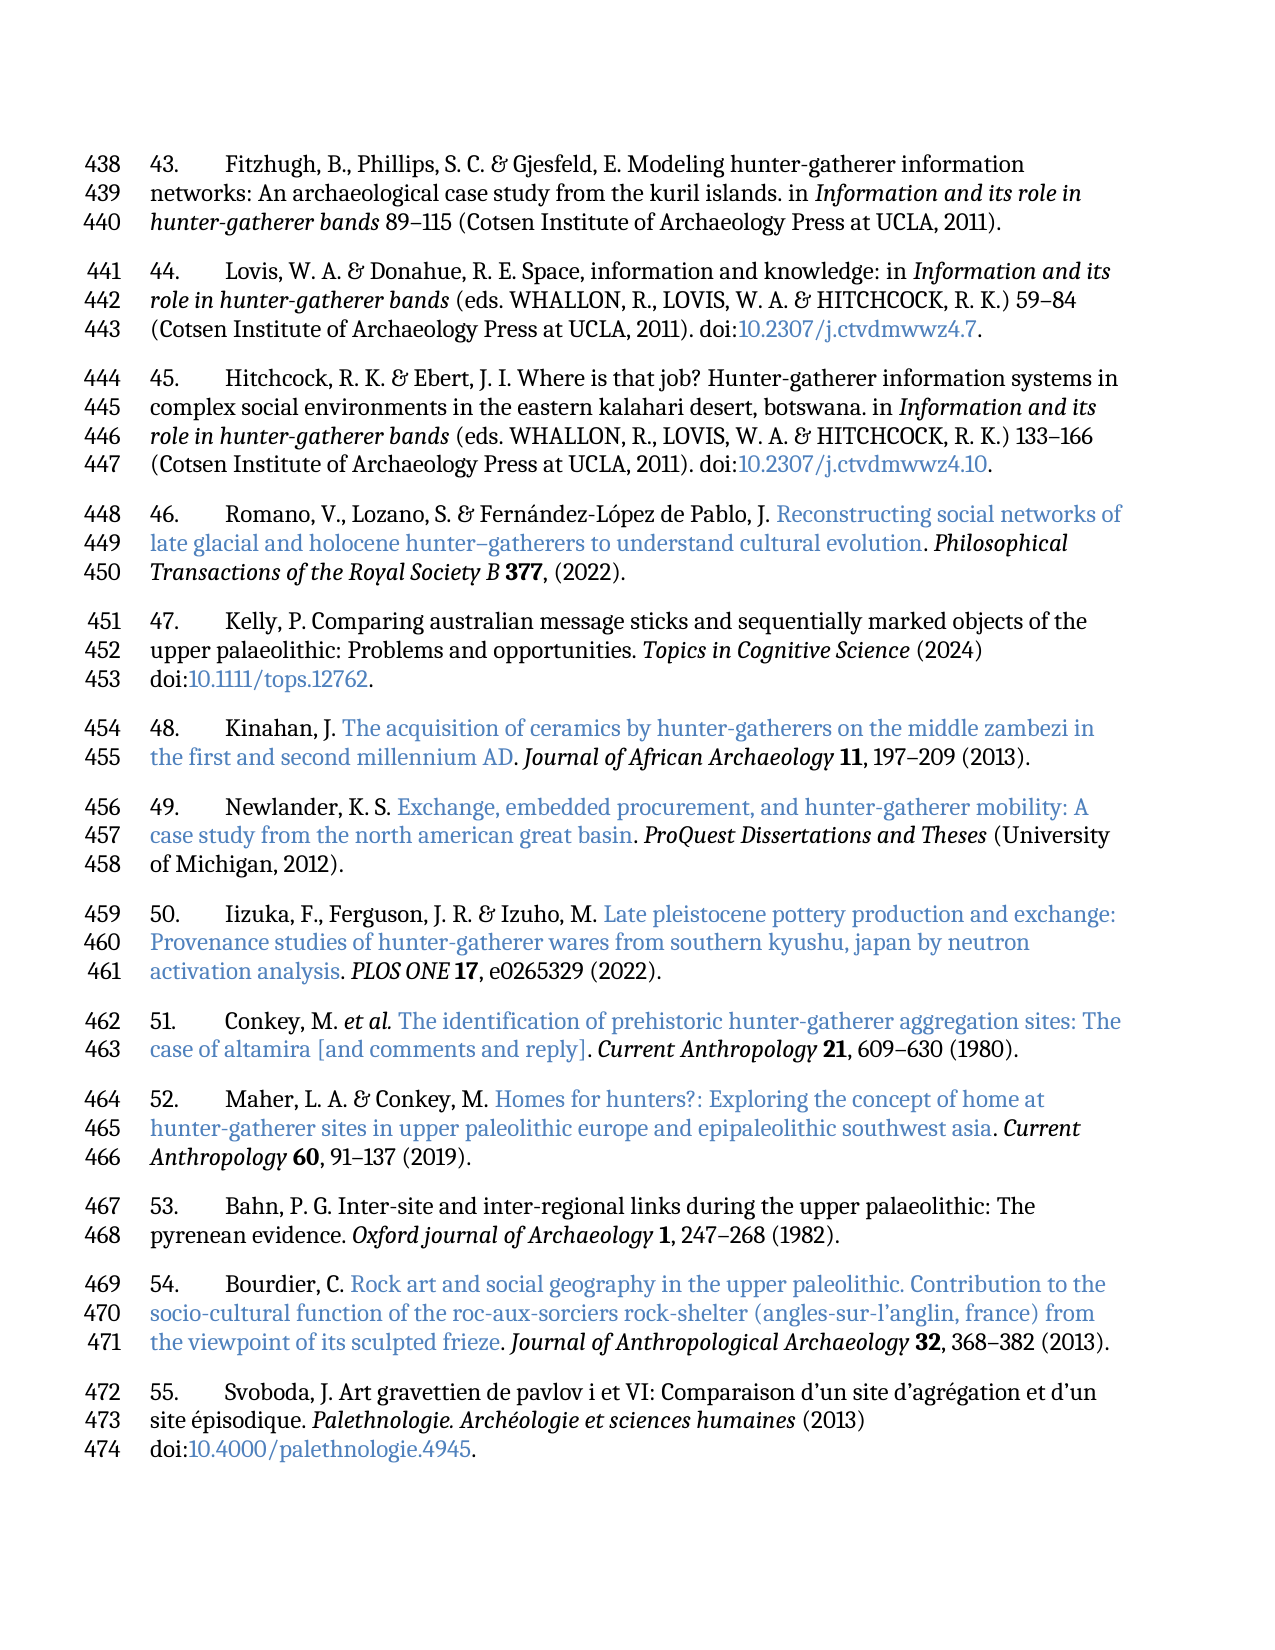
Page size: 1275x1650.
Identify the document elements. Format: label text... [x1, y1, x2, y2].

text 45. Hitchcock, R. K. & Ebert, J. I. Where is that job? Hunter-gatherer information systems in complex social environments in the eastern kalahari desert, botswana. in Information and its role in hunter-gatherer bands (eds. WHALLON, R., LOVIS, W. A. & HITCHCOCK, R. K.) 133–166 (Cotsen Institute of Archaeology Press at UCLA, 2011). doi:10.2307/j.ctvdmwwz4.10. [150, 364, 1125, 479]
text 44. Lovis, W. A. & Donahue, R. E. Space, information and knowledge: in Information and its role in hunter-gatherer bands (eds. WHALLON, R., LOVIS, W. A. & HITCHCOCK, R. K.) 59–84 (Cotsen Institute of Archaeology Press at UCLA, 2011). doi:10.2307/j.ctvdmwwz4.7. [150, 257, 1125, 343]
text 48. Kinahan, J. The acquisition of ceramics by hunter-gatherers on the middle zambezi in the first and second millennium AD. Journal of African Archaeology 11, 197–209 (2013). [150, 714, 1125, 772]
text 49. Newlander, K. S. Exchange, embedded procurement, and hunter-gatherer mobility: A case study from the north american great basin. ProQuest Dissertations and Theses (University of Michigan, 2012). [150, 792, 1125, 879]
text 51. Conkey, M. et al. The identification of prehistoric hunter-gatherer aggregation sites: The case of altamira [and comments and reply]. Current Anthropology 21, 609–630 (1980). [150, 1007, 1125, 1064]
text 46. Romano, V., Lozano, S. & Fernández-López de Pablo, J. Reconstructing social networks of late glacial and holocene hunter–gatherers to understand cultural evolution. Philosophical Transactions of the Royal Society B 377, (2022). [150, 500, 1125, 586]
text 47. Kelly, P. Comparing australian message sticks and sequentially marked objects of the upper palaeolithic: Problems and opportunities. Topics in Cognitive Science (2024) doi:10.1111/tops.12762. [150, 607, 1125, 693]
text 53. Bahn, P. G. Inter-site and inter-regional links during the upper palaeolithic: The pyrenean evidence. Oxford journal of Archaeology 1, 247–268 (1982). [150, 1192, 1125, 1249]
text 50. Iizuka, F., Ferguson, J. R. & Izuho, M. Late pleistocene pottery production and exchange: Provenance studies of hunter-gatherer wares from southern kyushu, japan by neutron activation analysis. PLOS ONE 17, e0265329 (2022). [150, 899, 1125, 986]
text 43. Fitzhugh, B., Phillips, S. C. & Gjesfeld, E. Modeling hunter-gatherer information networks: An archaeological case study from the kuril islands. in Information and its role in hunter-gatherer bands 89–115 (Cotsen Institute of Archaeology Press at UCLA, 2011). [150, 150, 1125, 236]
text 52. Maher, L. A. & Conkey, M. Homes for hunters?: Exploring the concept of home at hunter-gatherer sites in upper paleolithic europe and epipaleolithic southwest asia. Current Anthropology 60, 91–137 (2019). [150, 1085, 1125, 1171]
text 55. Svoboda, J. Art gravettien de pavlov i et VI: Comparaison d’un site d’agrégation et d’un site épisodique. Palethnologie. Archéologie et sciences humaines (2013) doi:10.4000/palethnologie.4945. [150, 1377, 1125, 1464]
text 54. Bourdier, C. Rock art and social geography in the upper paleolithic. Contribution to the socio-cultural function of the roc-aux-sorciers rock-shelter (angles-sur-l’anglin, france) from the viewpoint of its sculpted frieze. Journal of Anthropological Archaeology 32, 368–382 (2013). [150, 1270, 1125, 1357]
